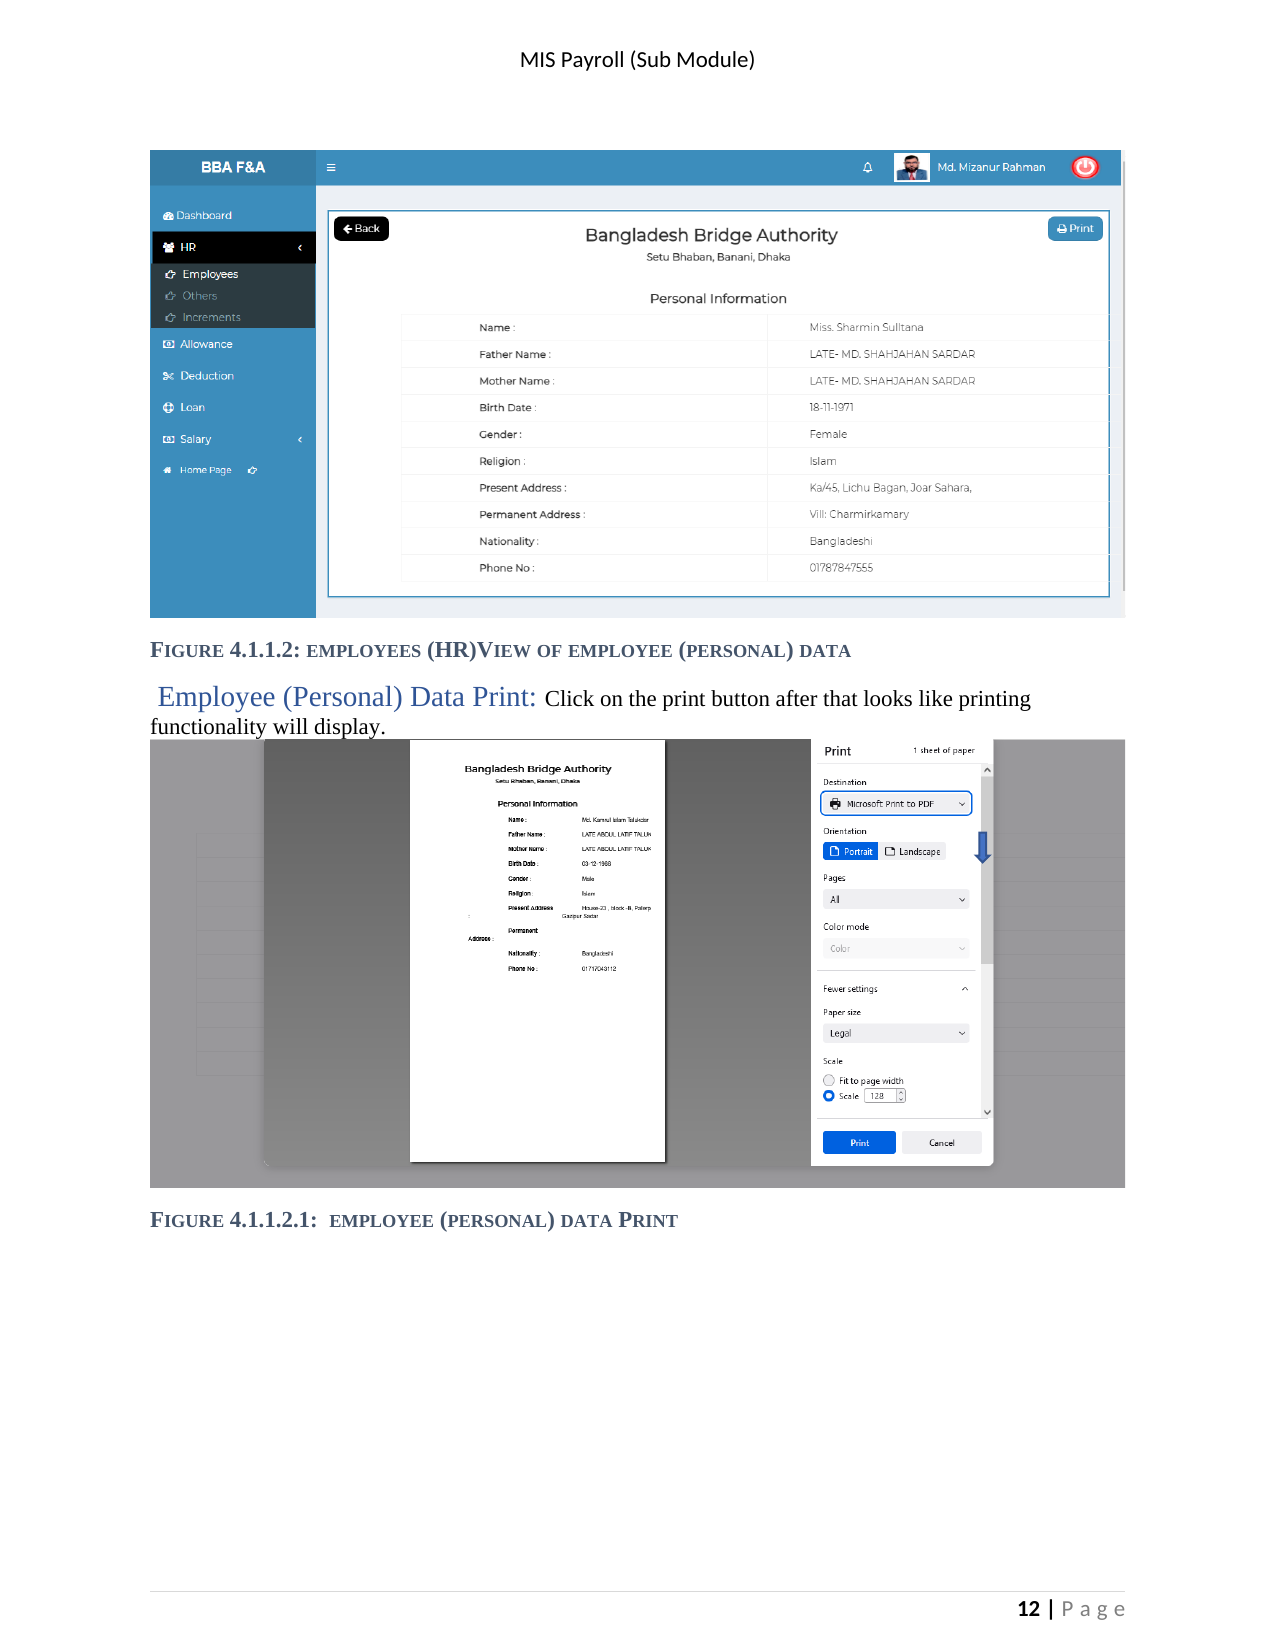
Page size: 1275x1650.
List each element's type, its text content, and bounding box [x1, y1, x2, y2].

picture [150, 739, 1125, 1188]
text Figure 4.1.1.2: employees (HR)View of employee (personal) data [150, 636, 1125, 663]
text Figure 4.1.1.2.1: employee (personal) data Print [150, 1206, 1125, 1232]
picture [150, 150, 1125, 618]
subtitle Employee (Personal) Data Print: Click on the print button after that looks like printing functionality will display. [150, 679, 1125, 739]
